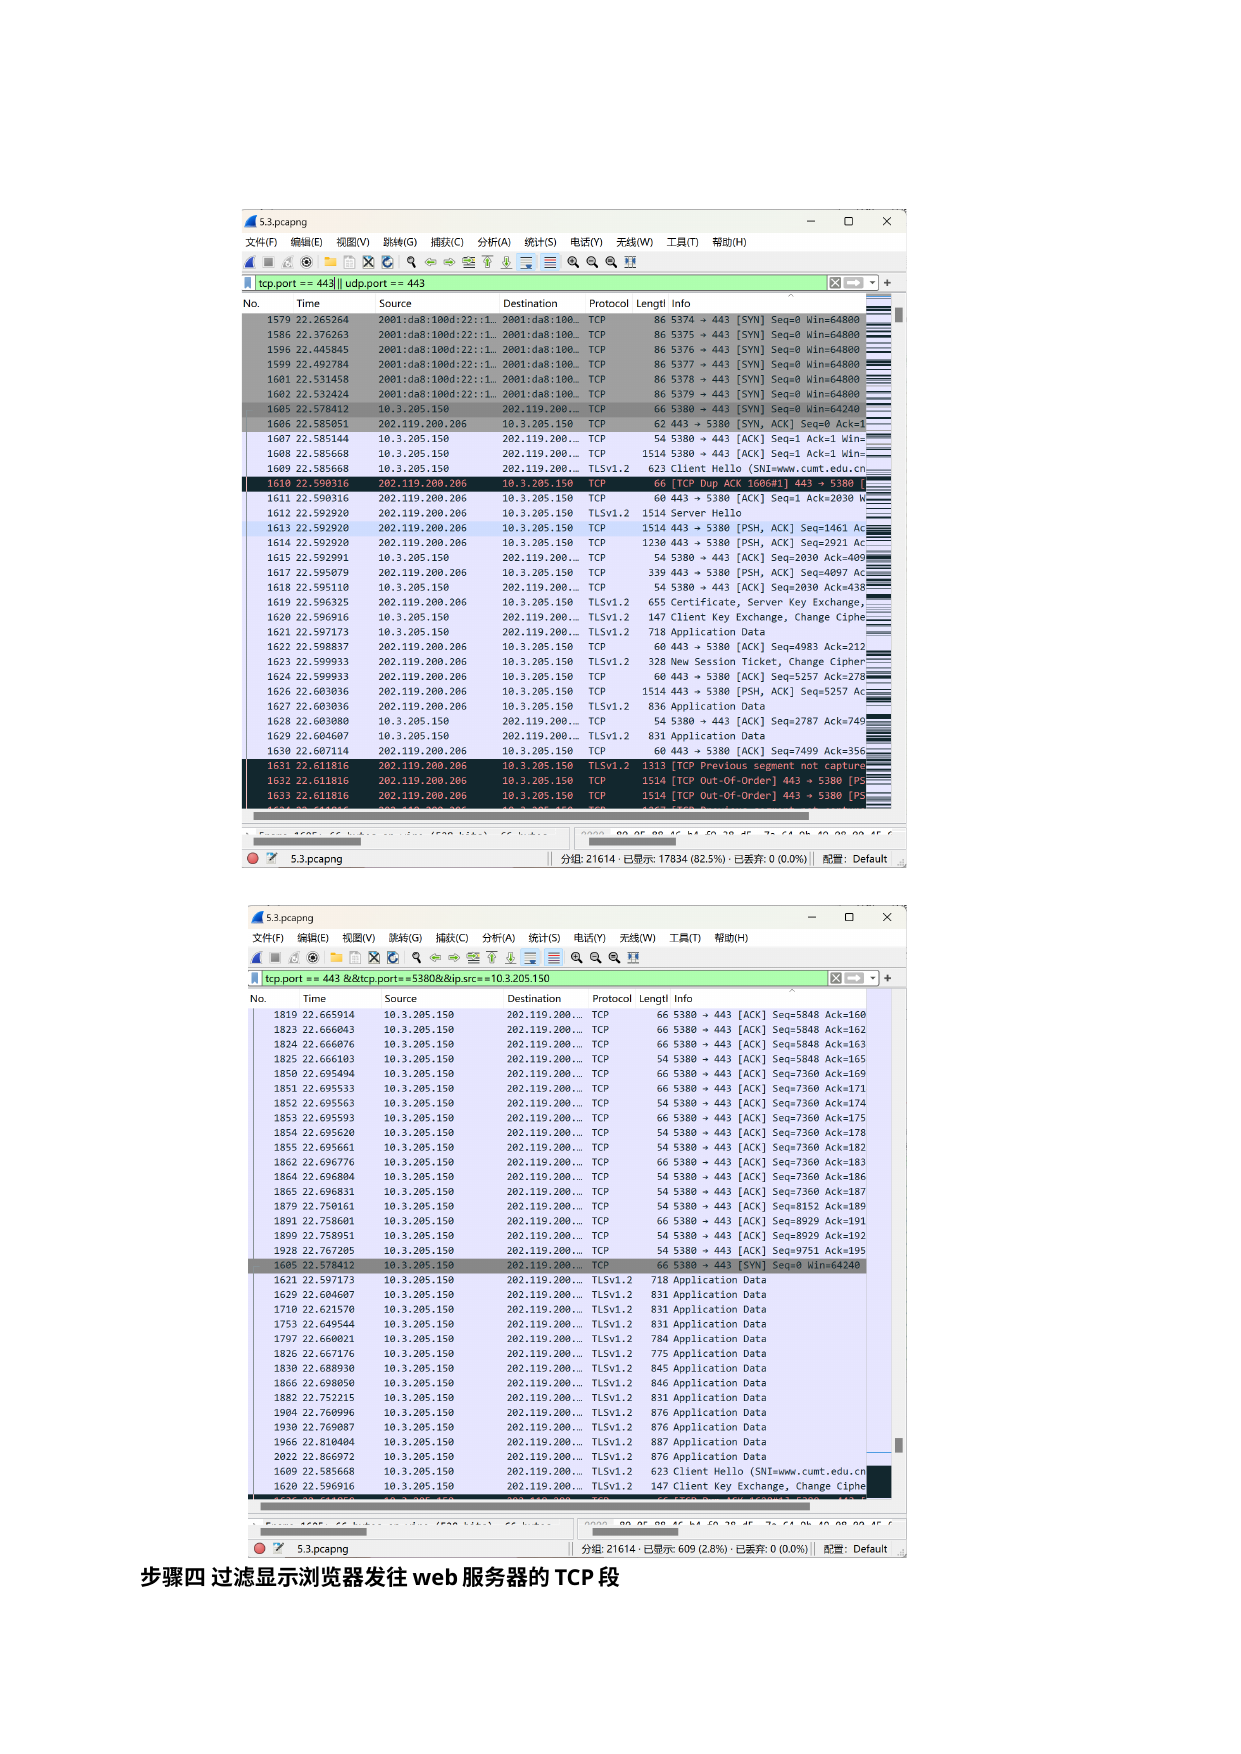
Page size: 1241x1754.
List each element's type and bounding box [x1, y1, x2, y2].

table_header [141, 162, 1099, 1592]
picture [248, 905, 907, 1558]
picture [241, 209, 907, 868]
